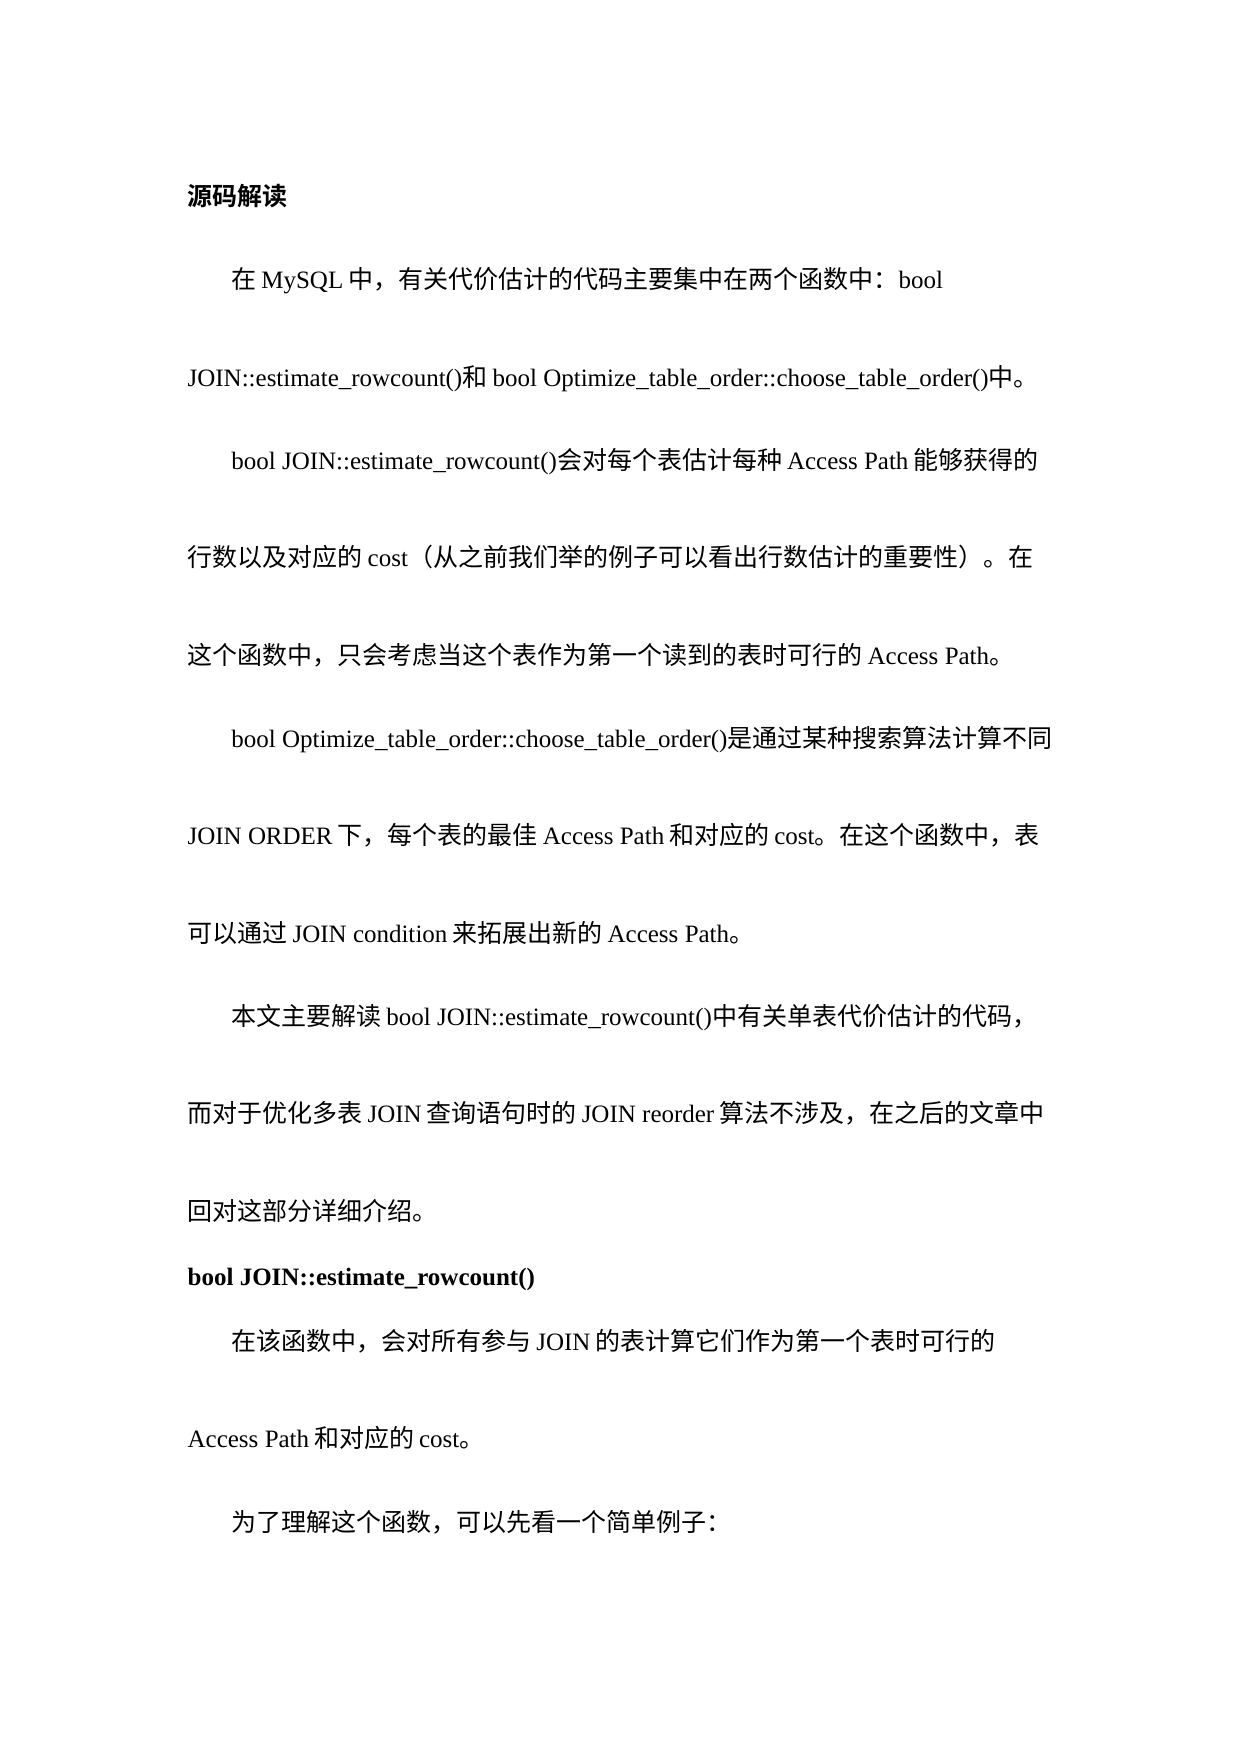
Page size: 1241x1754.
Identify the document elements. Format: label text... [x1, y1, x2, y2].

text bool JOIN::estimate_rowcount()会对每个表估计每种Access Path能够获得的行数以及对应的cost（从之前我们举的例子可以看出行数估计的重要性）。在这个函数中，只会考虑当这个表作为第一个读到的表时可行的Access Path。 [187, 426, 1053, 686]
text 为了理解这个函数，可以先看一个简单例子： [187, 1488, 1053, 1553]
text 本文主要解读bool JOIN::estimate_rowcount()中有关单表代价估计的代码，而对于优化多表JOIN查询语句时的JOIN reorder算法不涉及，在之后的文章中回对这部分详细介绍。 [187, 982, 1053, 1242]
subtitle bool JOIN::estimate_rowcount() [187, 1260, 1053, 1293]
text 在该函数中，会对所有参与JOIN的表计算它们作为第一个表时可行的Access Path和对应的cost。 [187, 1307, 1053, 1469]
subtitle 源码解读 [187, 162, 1053, 227]
text 在MySQL中，有关代价估计的代码主要集中在两个函数中：bool JOIN::estimate_rowcount()和bool Optimize_table_order::choose_table_order()中。 [187, 245, 1053, 408]
text bool Optimize_table_order::choose_table_order()是通过某种搜索算法计算不同JOIN ORDER下，每个表的最佳Access Path和对应的cost。在这个函数中，表可以通过JOIN condition来拓展出新的Access Path。 [187, 704, 1053, 964]
